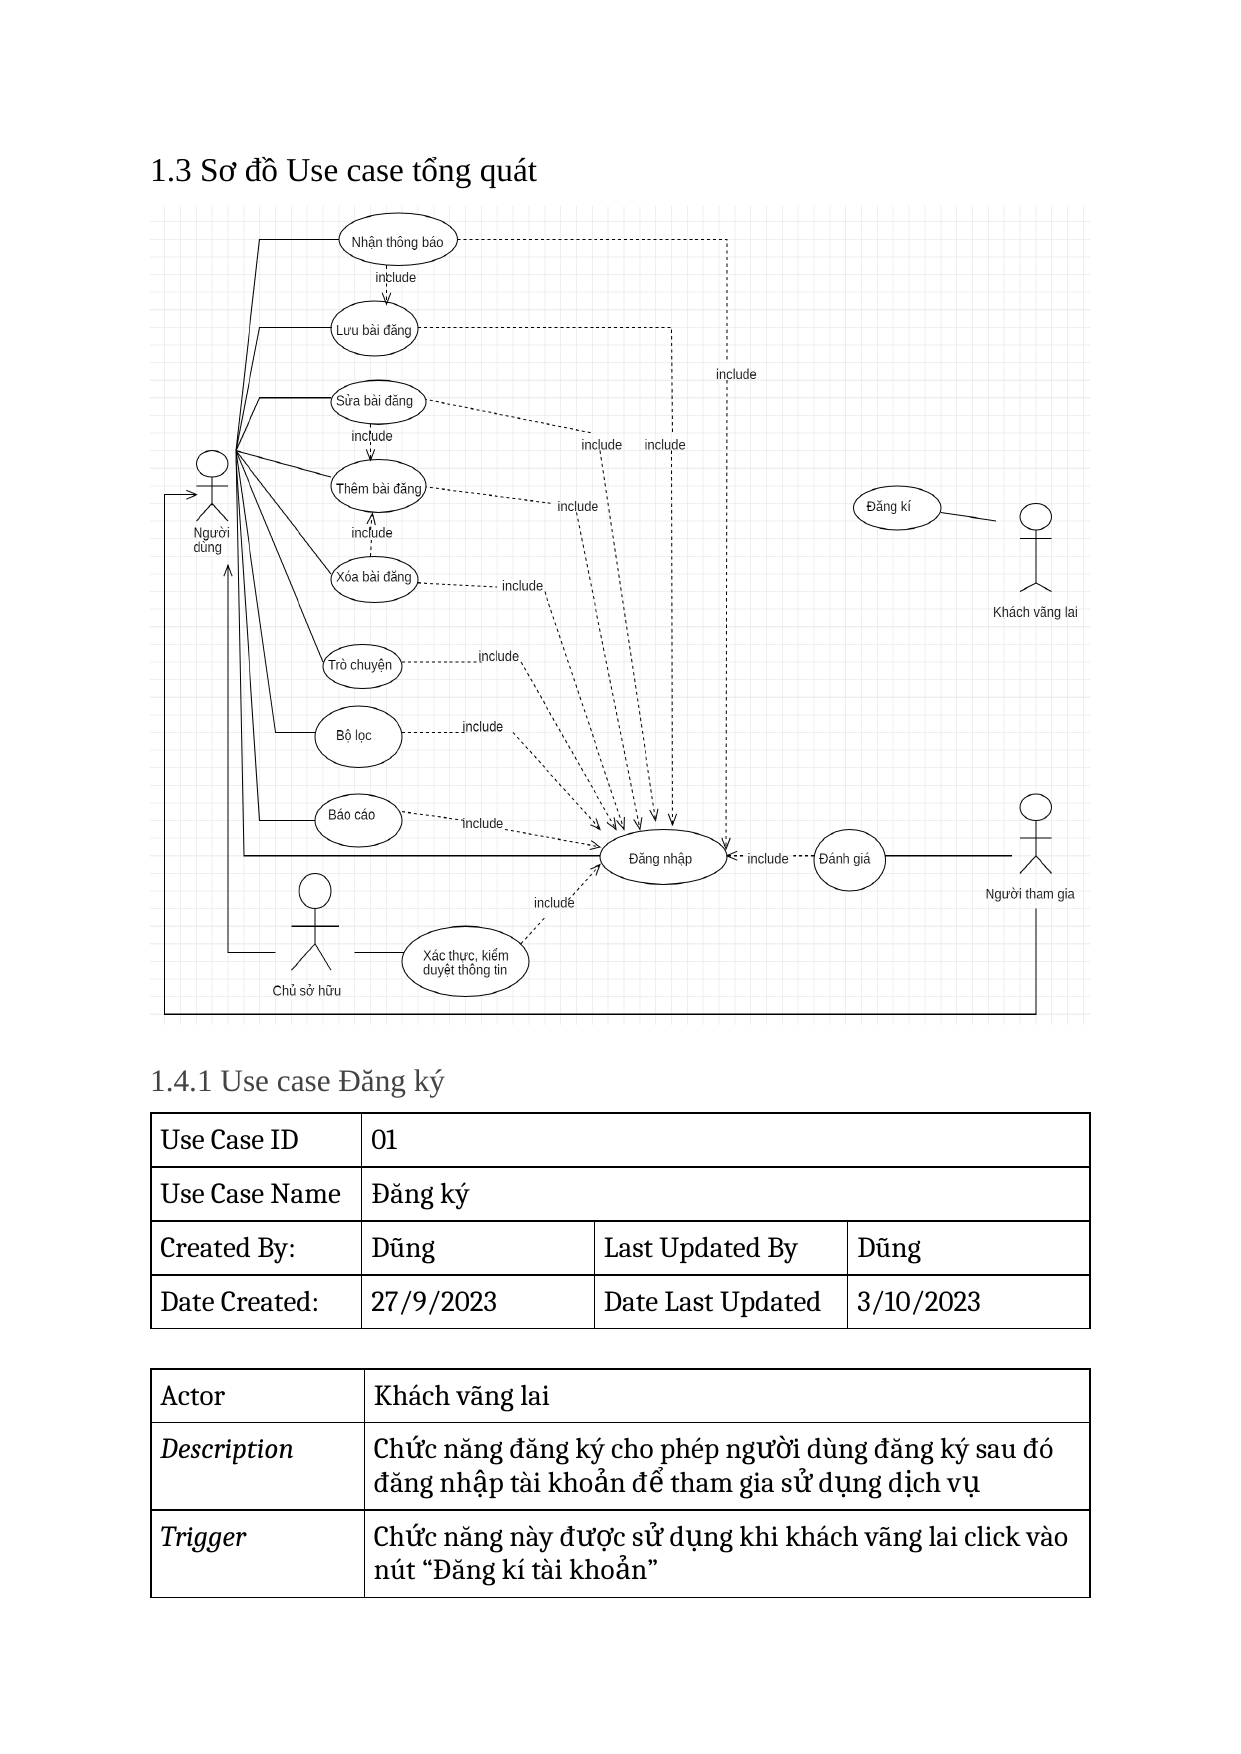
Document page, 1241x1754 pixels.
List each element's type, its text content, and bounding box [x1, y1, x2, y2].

table_cell Dũng [848, 1222, 1089, 1274]
table_header Khách vãng lai [365, 1370, 1089, 1422]
table_cell Created By: [152, 1222, 361, 1274]
table_cell Use Case Name [152, 1168, 361, 1220]
picture [150, 206, 1091, 1025]
table_header Actor [152, 1370, 364, 1422]
table_cell Dũng [362, 1222, 594, 1274]
table_cell Chức năng đăng ký cho phép người dùng đăng ký sau đó đăng nhập tài khoản để tham gia sử dụng dịch vụ [365, 1423, 1089, 1509]
table_header 01 [362, 1114, 1089, 1166]
table_cell Chức năng này được sử dụng khi khách vãng lai click vào nút “Đăng kí tài khoản” [365, 1511, 1089, 1596]
table_cell Trigger [152, 1511, 364, 1596]
table_cell Đăng ký [362, 1168, 1089, 1220]
table_cell Description [152, 1423, 364, 1509]
subtitle 1.3 Sơ đồ Use case tổng quát [150, 150, 1090, 188]
table_cell 3/10/2023 [848, 1276, 1089, 1328]
table_header Use Case ID [152, 1114, 361, 1166]
subtitle 1.4.1 Use case Đăng ký [150, 1063, 1090, 1099]
table_cell Date Created: [152, 1276, 361, 1328]
table_cell Date Last Updated [595, 1276, 847, 1328]
table_cell 27/9/2023 [362, 1276, 594, 1328]
table_cell Last Updated By [595, 1222, 847, 1274]
